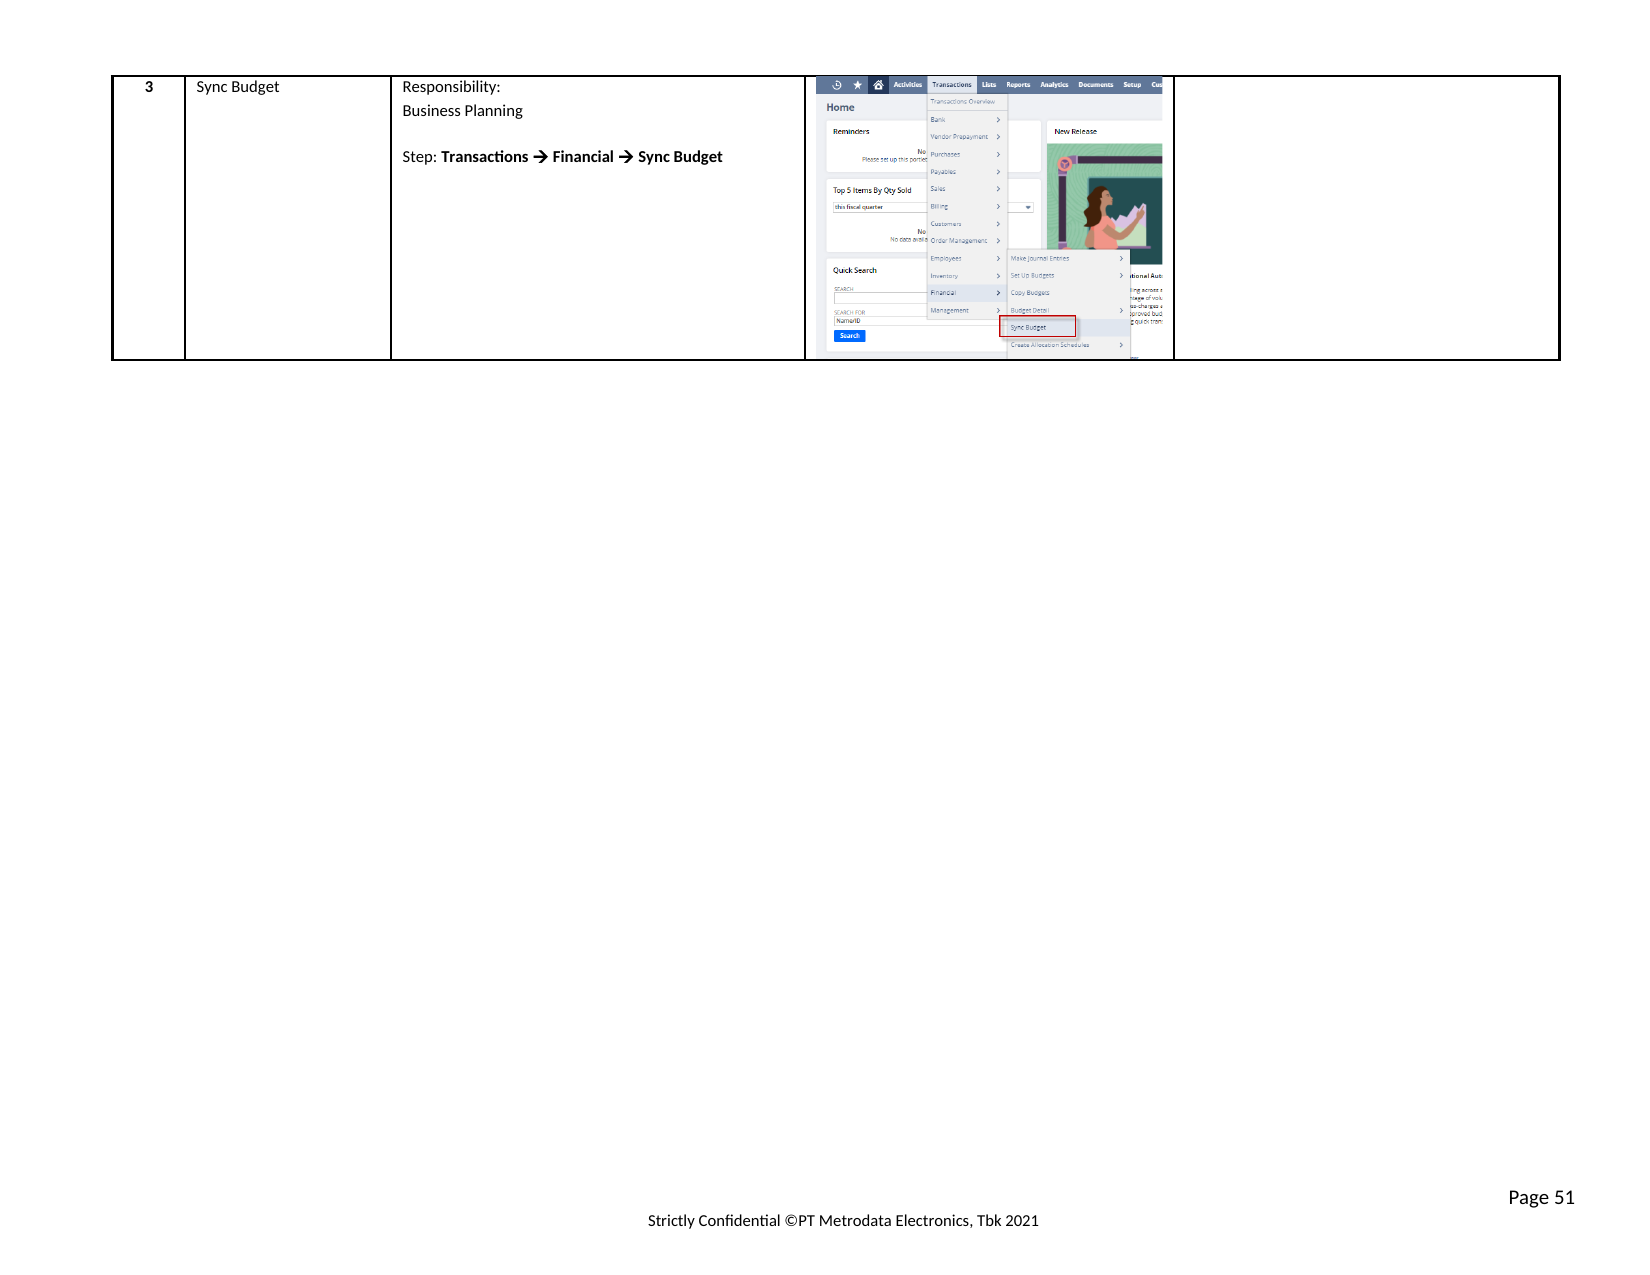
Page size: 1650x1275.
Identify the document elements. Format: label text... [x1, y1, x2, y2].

table_cell [1175, 77, 1558, 359]
table_cell Sync Budget [186, 77, 390, 359]
picture [816, 76, 1163, 359]
table_cell Responsibility: Business Planning Step: Transactions Financial Sync Budget [392, 77, 804, 359]
table_cell [1163, 77, 1173, 359]
table_cell 3 [114, 77, 184, 359]
table_cell [806, 77, 816, 359]
